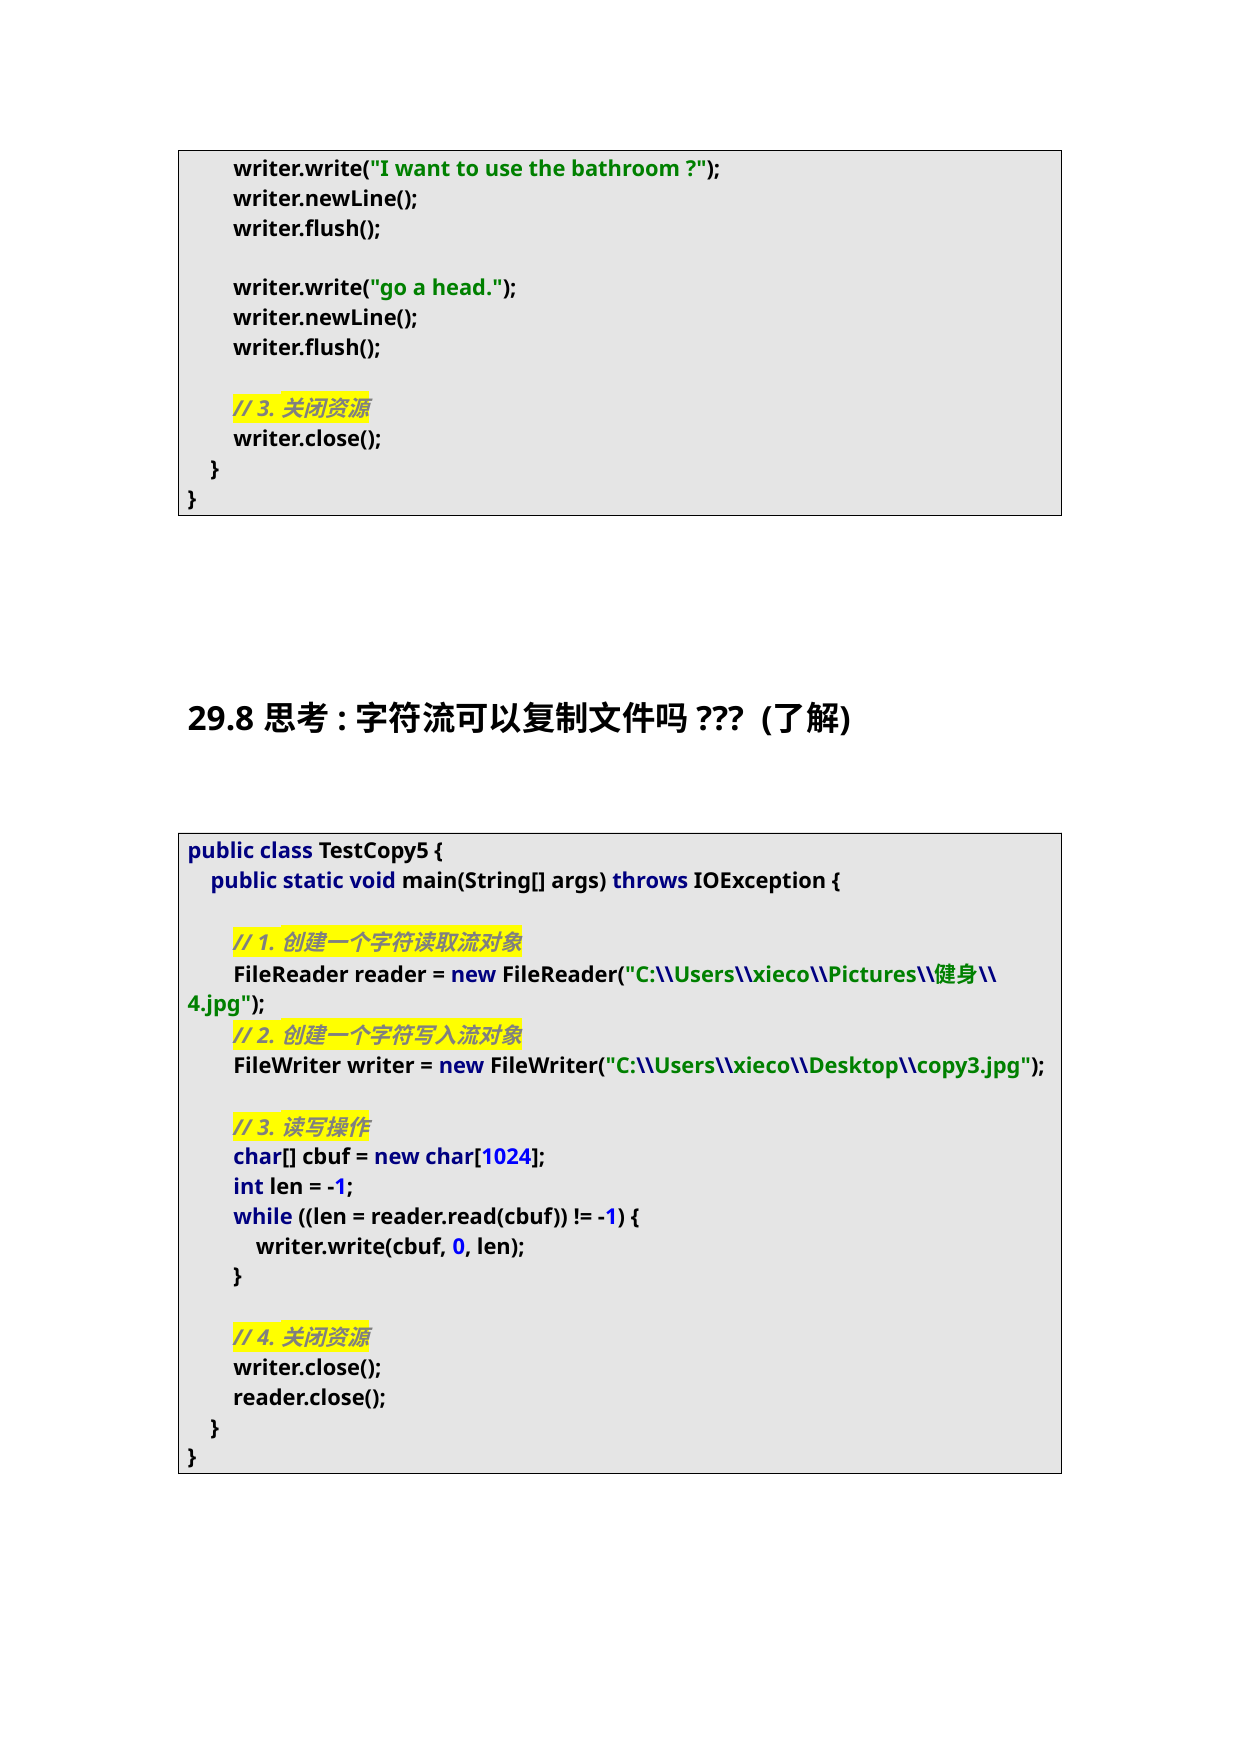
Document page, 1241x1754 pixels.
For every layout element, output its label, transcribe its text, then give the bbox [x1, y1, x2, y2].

text public class TestCopy5 { public static void main(String[] args) throws IOException { // 1. 创建一个字符读取流对象 FileReader reader = new FileReader("C:\\Users\\xieco\\Pictures\\健身\\4.jpg"); // 2. 创建一个字符写入流对象 FileWriter writer = new FileWriter("C:\\Users\\xieco\\Desktop\\copy3.jpg"); // 3. 读写操作 char[] cbuf = new char[1024]; int len = -1; while ((len = reader.read(cbuf)) != -1) { writer.write(cbuf, 0, len); } // 4. 关闭资源 writer.close(); reader.close(); } } [179, 834, 1061, 1473]
subtitle 29.8 思考 : 字符流可以复制文件吗 ??? (了解) [187, 692, 1053, 740]
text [179, 151, 1061, 515]
